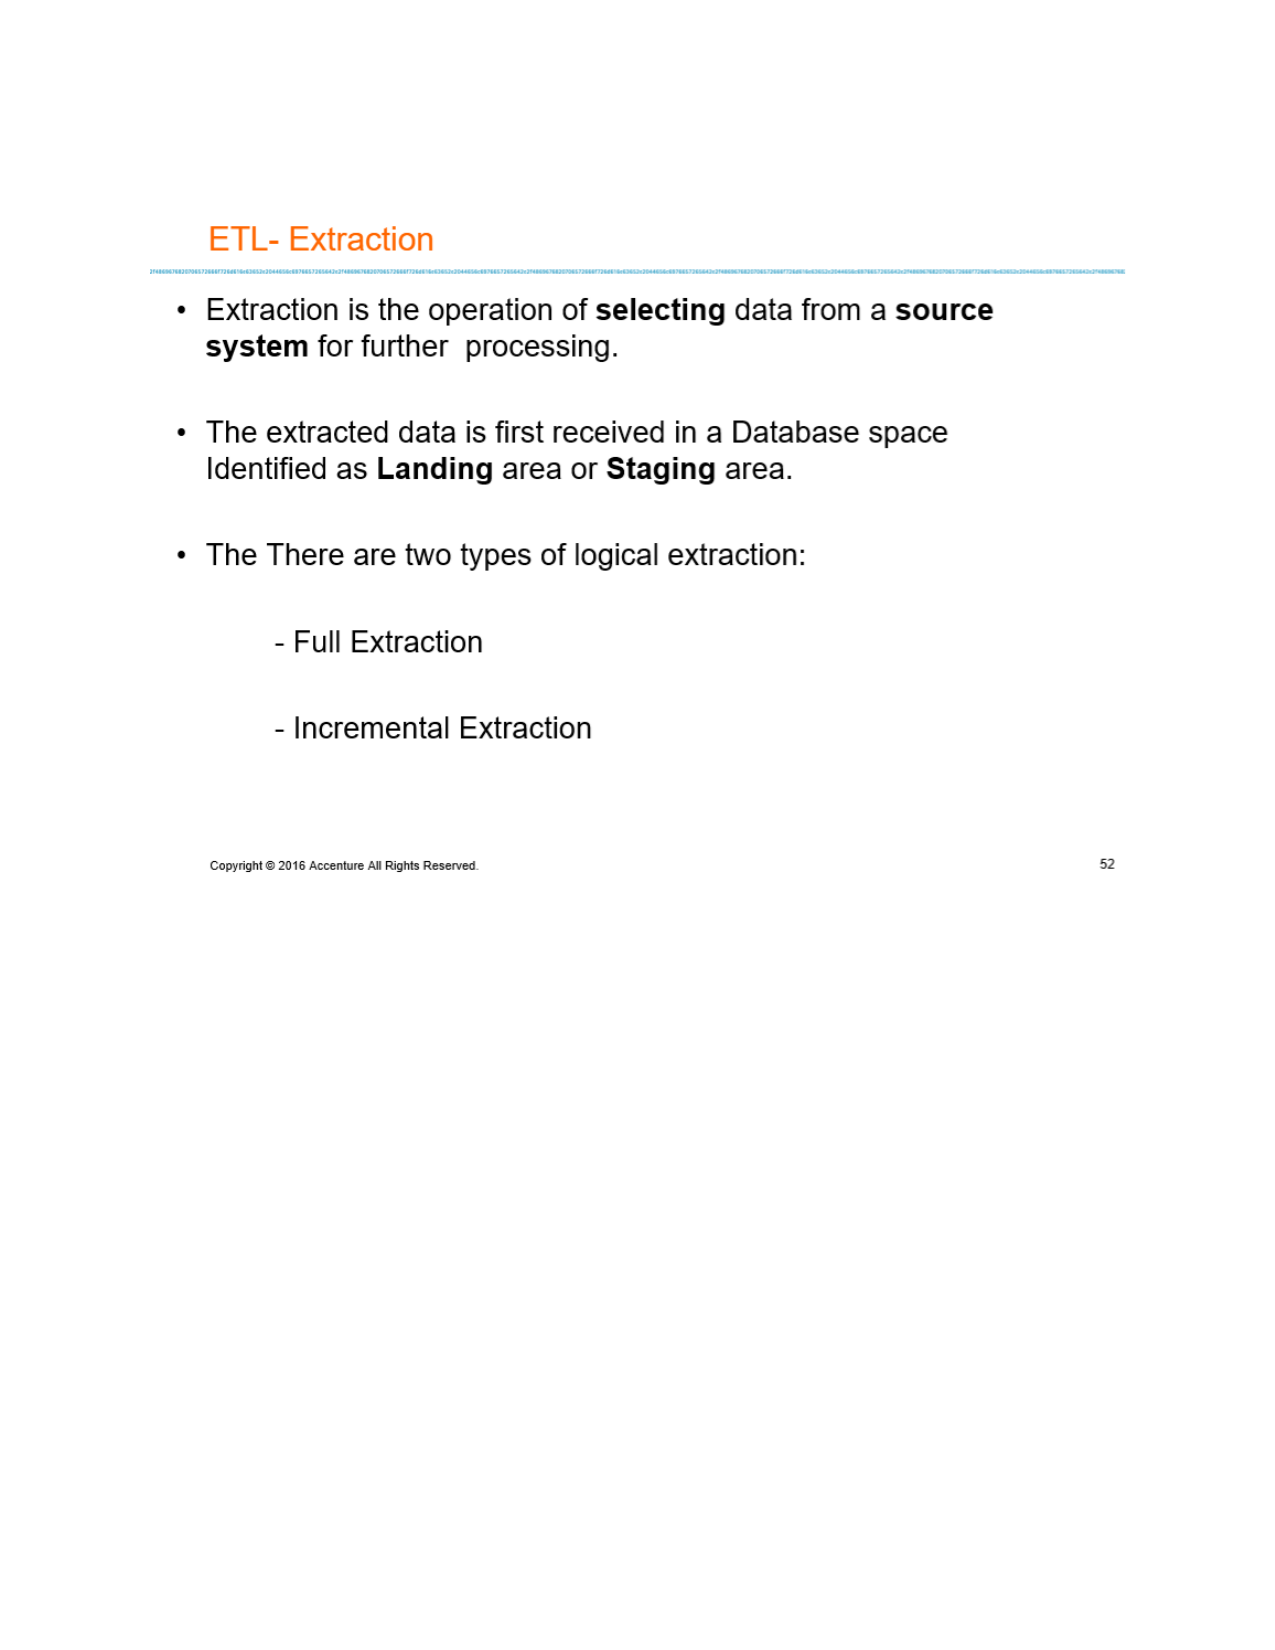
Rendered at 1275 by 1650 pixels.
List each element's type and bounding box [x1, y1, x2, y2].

picture [150, 150, 1125, 882]
